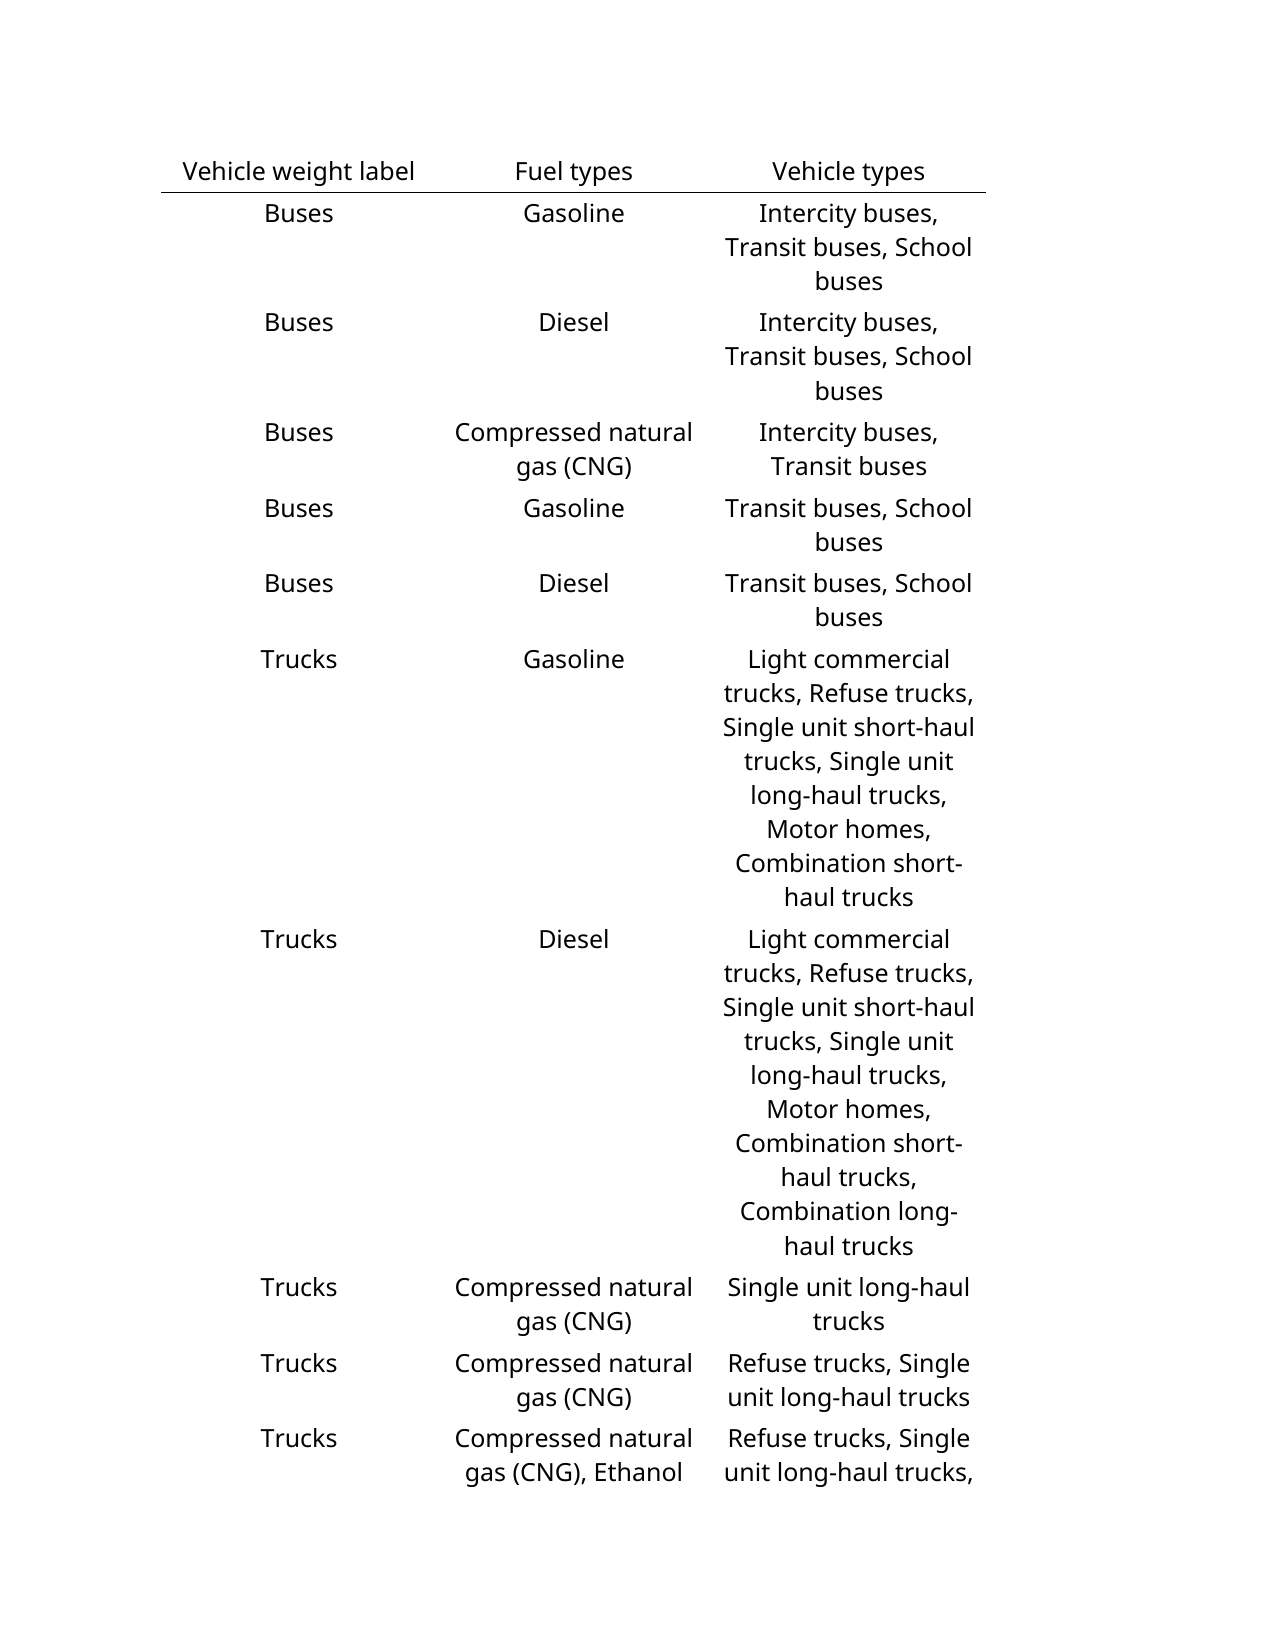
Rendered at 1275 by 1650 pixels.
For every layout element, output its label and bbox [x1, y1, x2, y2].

table_header [150, 150, 1125, 1489]
